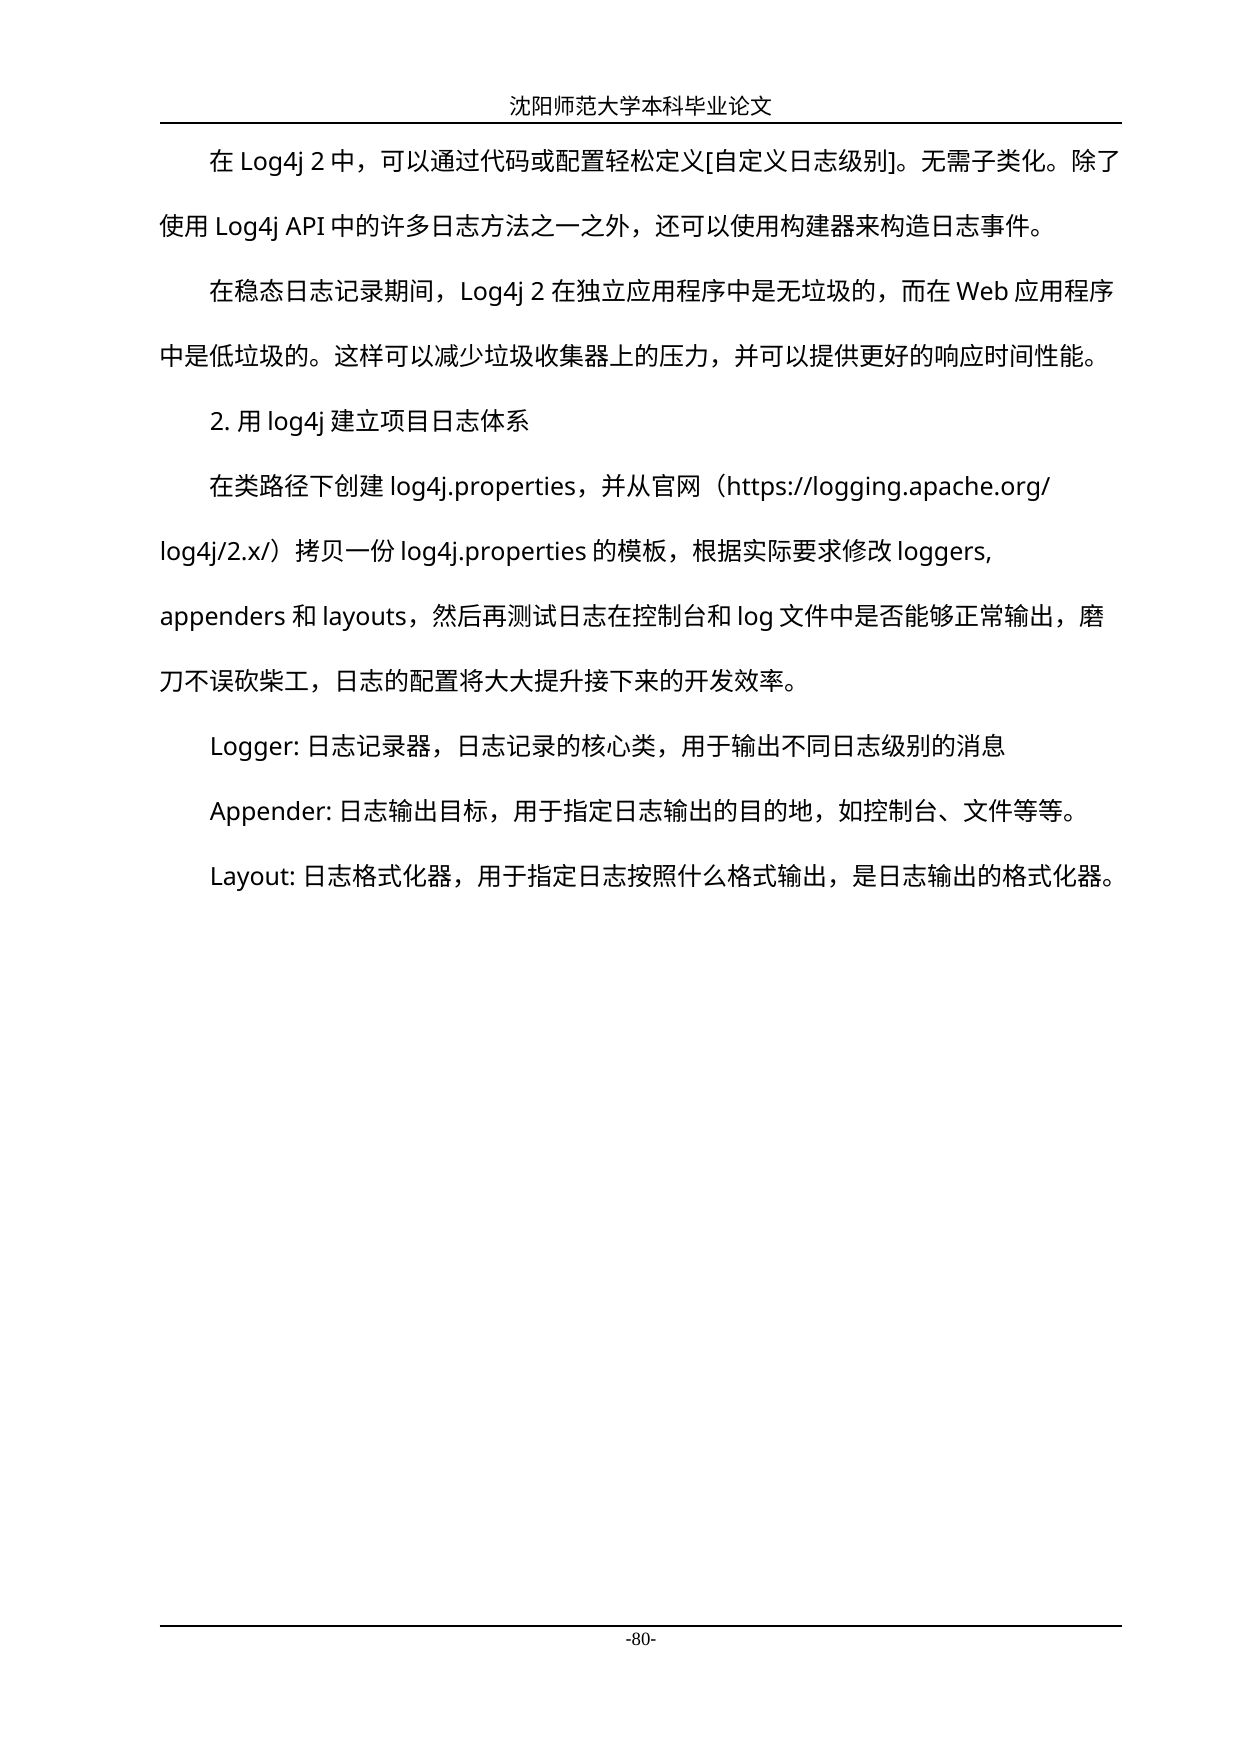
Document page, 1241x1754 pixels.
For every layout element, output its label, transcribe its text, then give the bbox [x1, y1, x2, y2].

text 在Log4j 2中，可以通过代码或配置轻松定义[自定义日志级别]。无需子类化。除了使用Log4j API中的许多日志方法之一之外，还可以使用构建器来构造日志事件。 [159, 127, 1122, 257]
text Logger: 日志记录器，日志记录的核心类，用于输出不同日志级别的消息 [159, 712, 1122, 777]
text 在类路径下创建log4j.properties，并从官网（https://logging.apache.org/log4j/2.x/）拷贝一份log4j.properties的模板，根据实际要求修改loggers, appenders 和layouts，然后再测试日志在控制台和log文件中是否能够正常输出，磨刀不误砍柴工，日志的配置将大大提升接下来的开发效率。 [159, 452, 1122, 712]
text 2. 用log4j建立项目日志体系 [159, 387, 1122, 452]
text Appender: 日志输出目标，用于指定日志输出的目的地，如控制台、文件等等。 [159, 777, 1122, 842]
text Layout: 日志格式化器，用于指定日志按照什么格式输出，是日志输出的格式化器。 [159, 842, 1122, 907]
text 在稳态日志记录期间，Log4j 2 在独立应用程序中是无垃圾的，而在Web应用程序中是低垃圾的。这样可以减少垃圾收集器上的压力，并可以提供更好的响应时间性能。 [159, 257, 1122, 387]
